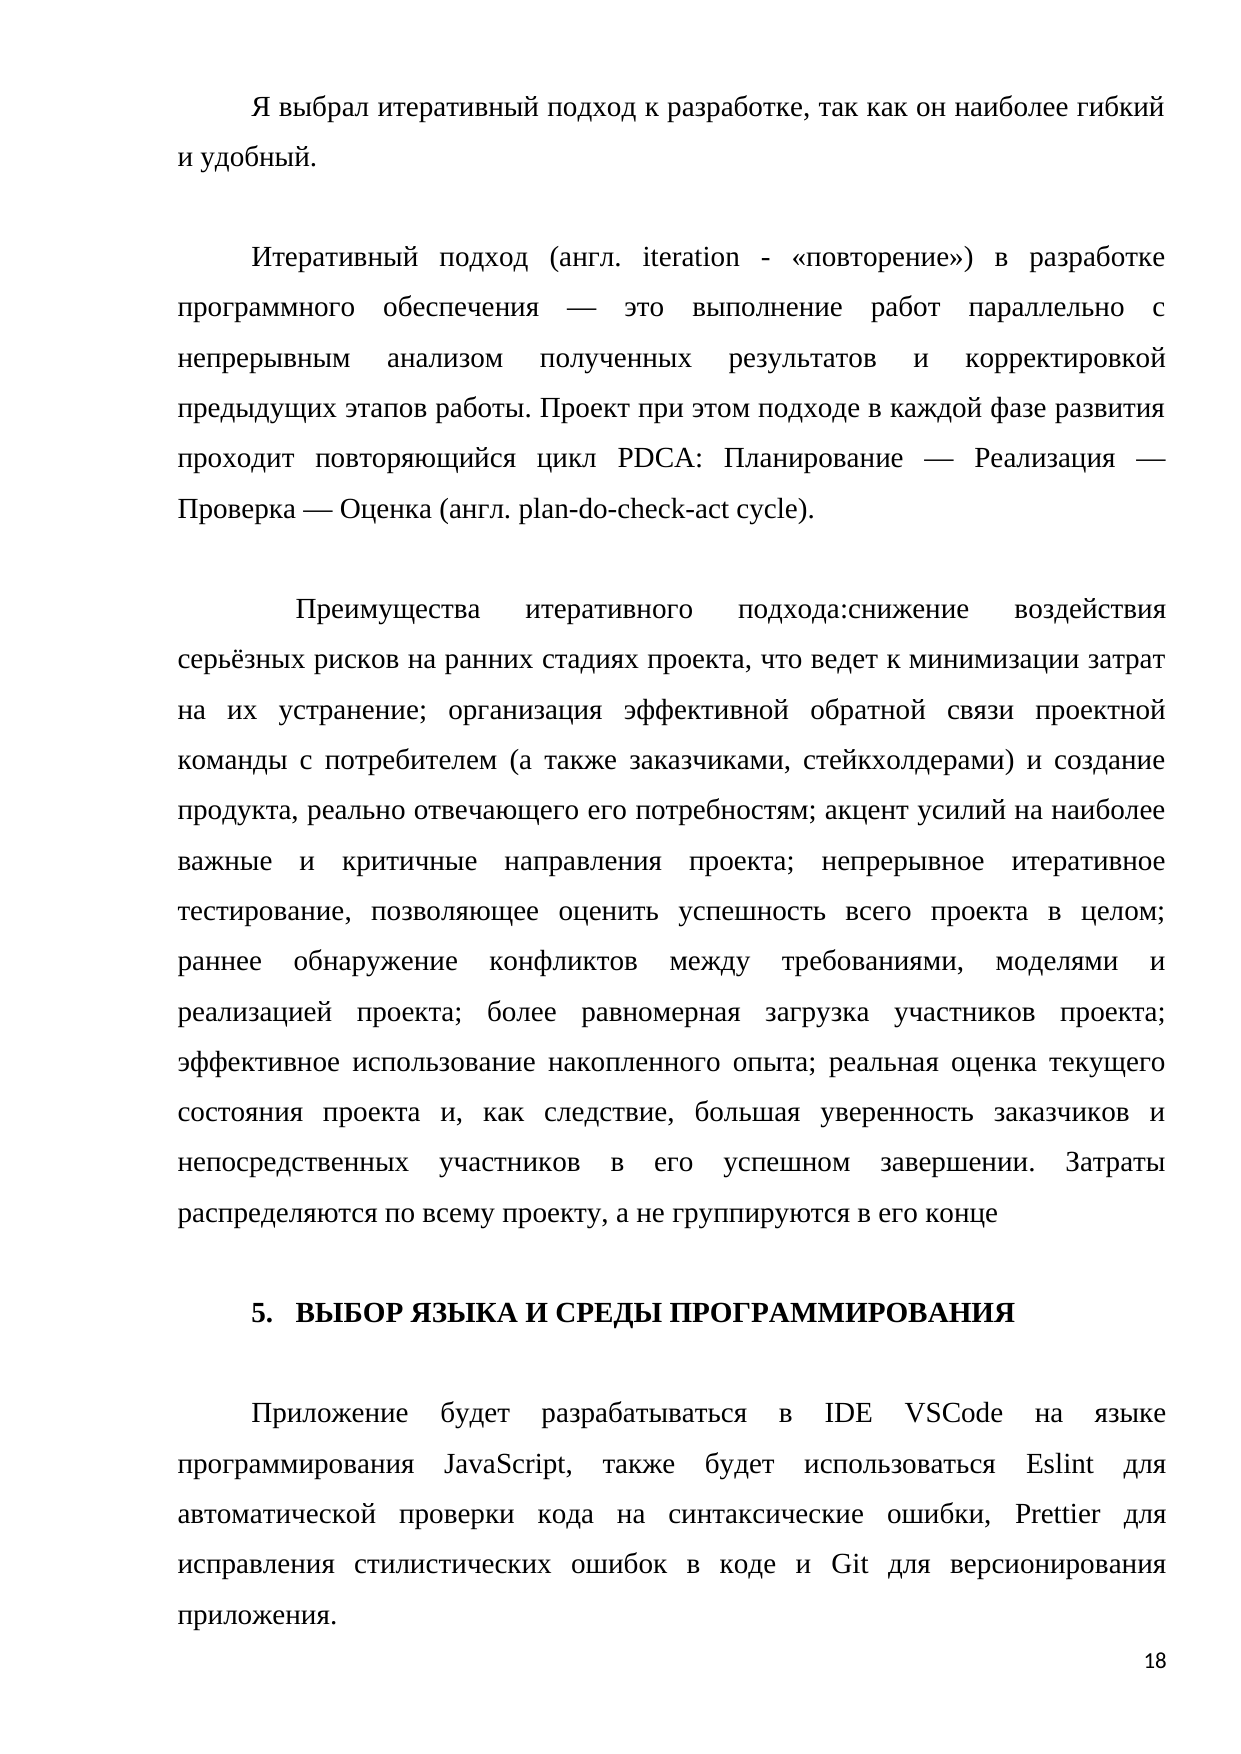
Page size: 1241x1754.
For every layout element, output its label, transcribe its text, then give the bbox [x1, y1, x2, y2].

list ВЫБОР ЯЗЫКА И СРЕДЫ ПРОГРАММИРОВАНИЯ [177, 1295, 1166, 1329]
text Преимущества итеративного подхода:снижение воздействия серьёзных рисков на ранних стадиях проекта, что ведет к минимизации затрат на их устранение; организация эффективной обратной связи проектной команды с потребителем (а также заказчиками, стейкхолдерами) и создание продукта, реально отвечающего его потребностям; акцент усилий на наиболее важные и критичные направления проекта; непрерывное итеративное тестирование, позволяющее оценить успешность всего проекта в целом; раннее обнаружение конфликтов между требованиями, моделями и реализацией проекта; более равномерная загрузка участников проекта; эффективное использование накопленного опыта; реальная оценка текущего состояния проекта и, как следствие, большая уверенность заказчиков и непосредственных участников в его успешном завершении. Затраты распределяются по всему проекту, а не группируются в его конце [177, 591, 1166, 1228]
text Итеративный подход (англ. iteration - «повторение») в разработке программного обеспечения — это выполнение работ параллельно с непрерывным анализом полученных результатов и корректировкой предыдущих этапов работы. Проект при этом подходе в каждой фазе развития проходит повторяющийся цикл PDCA: Планирование — Реализация — Проверка — Оценка (англ. plan-do-check-act cycle). [177, 239, 1166, 524]
list Приложение будет разрабатываться в IDE VSCode на языке программирования JavaScript, также будет использоваться Eslint для автоматической проверки кода на синтаксические ошибки, Prettier для исправления стилистических ошибок в коде и Git для версионирования приложения. [177, 1396, 1166, 1630]
text Я выбрал итеративный подход к разработке, так как он наиболее гибкий и удобный. [177, 89, 1166, 172]
